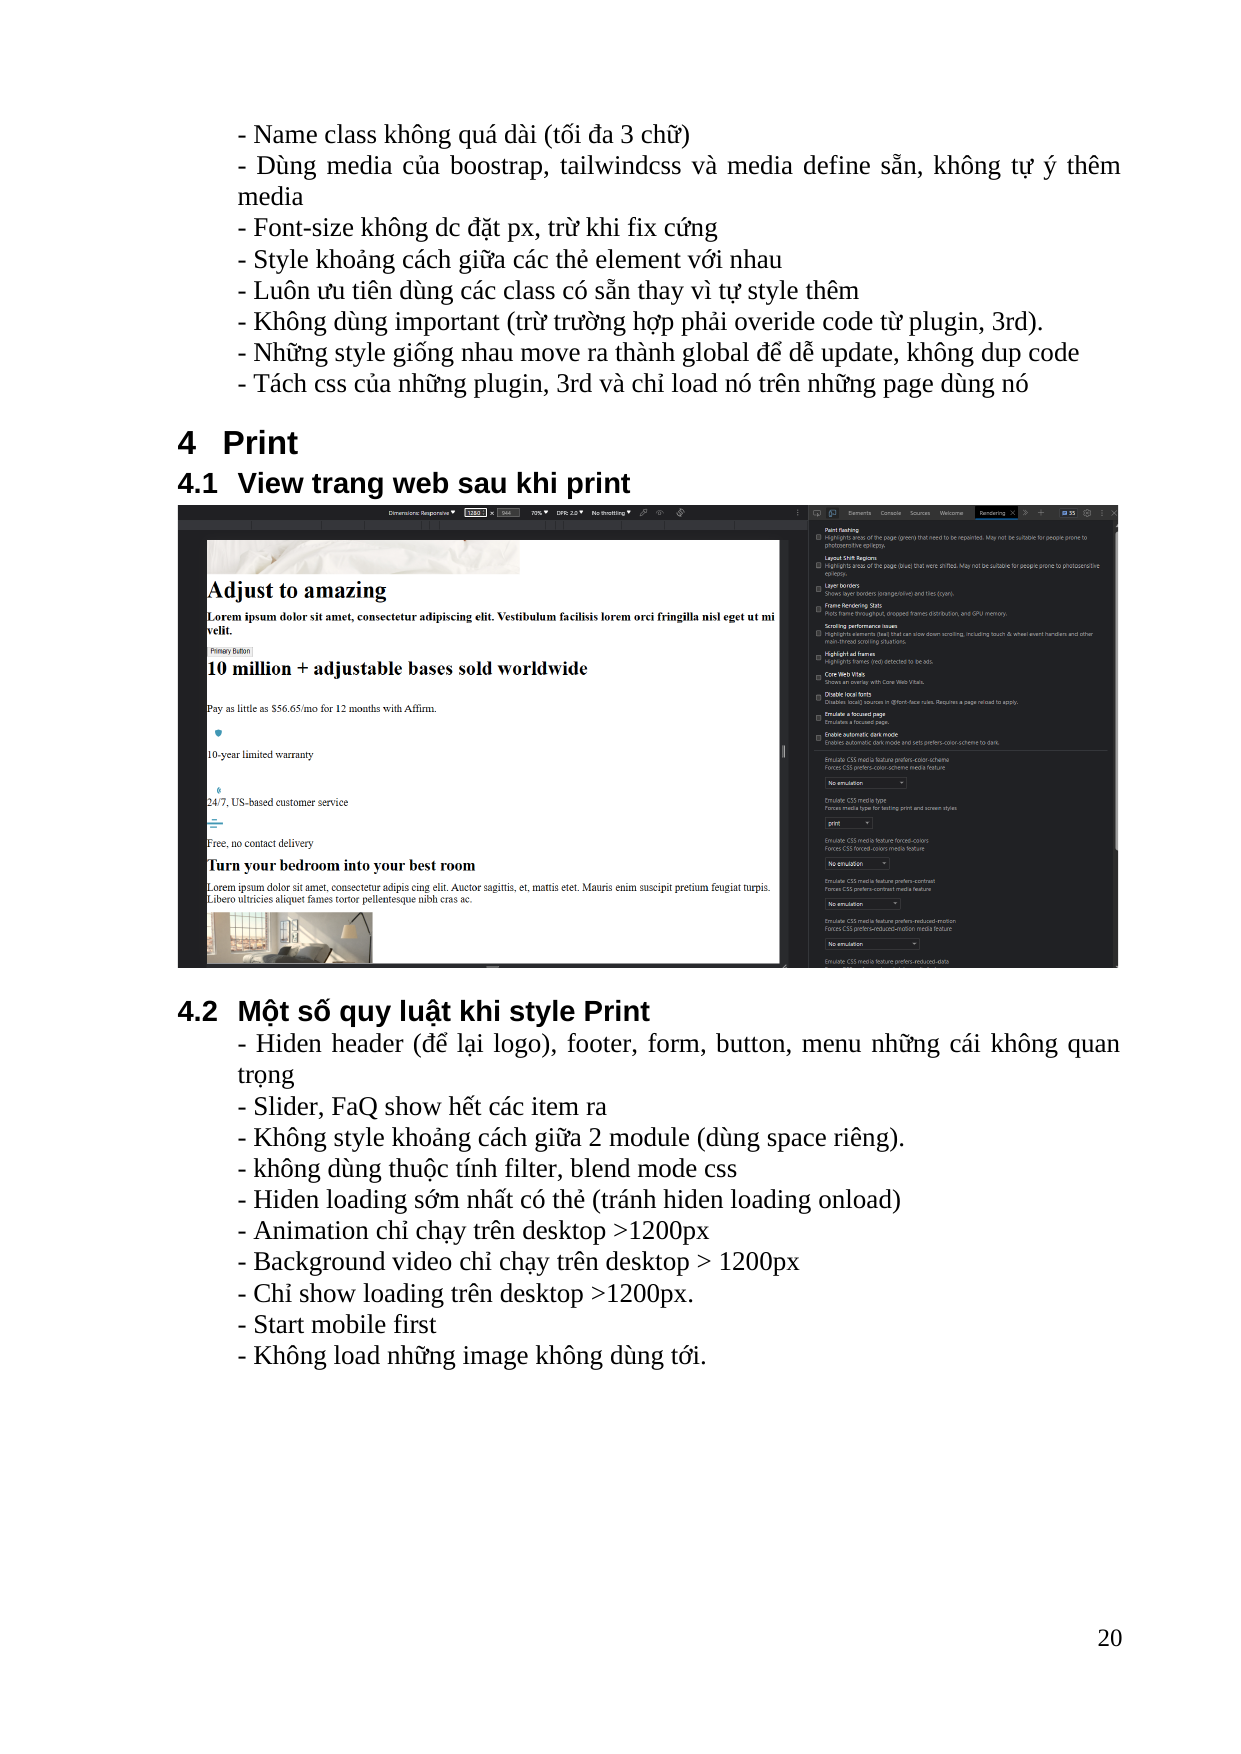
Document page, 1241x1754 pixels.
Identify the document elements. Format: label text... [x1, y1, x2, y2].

text - Hiden header (để lại logo), footer, form, button, menu những cái không quan trọng [237, 1027, 1122, 1090]
text - Hiden loading sớm nhất có thẻ (tránh hiden loading onload) [237, 1183, 1122, 1214]
text - Chỉ show loading trên desktop >1200px. [237, 1277, 1122, 1308]
text - Tách css của những plugin, 3rd và chỉ load nó trên những page dùng nó [237, 367, 1122, 398]
text - Font-size không dc đặt px, trừ khi fix cứng [237, 212, 1122, 243]
text - Animation chỉ chạy trên desktop >1200px [237, 1214, 1122, 1246]
text - Style khoảng cách giữa các thẻ element với nhau [237, 243, 1122, 274]
text - Không style khoảng cách giữa 2 module (dùng space riêng). [237, 1121, 1122, 1152]
text - Không dùng important (trừ trường hợp phải overide code từ plugin, 3rd). [237, 305, 1122, 336]
text - Name class không quá dài (tối đa 3 chữ) [237, 118, 1122, 149]
text - Background video chỉ chạy trên desktop > 1200px [237, 1246, 1122, 1277]
subtitle Print [177, 423, 1122, 462]
text - Start mobile first [237, 1308, 1122, 1339]
picture [177, 505, 1117, 968]
text - Slider, FaQ show hết các item ra [237, 1090, 1122, 1121]
text - Những style giống nhau move ra thành global để dễ update, không dup code [237, 336, 1122, 367]
text - Luôn ưu tiên dùng các class có sẵn thay vì tự style thêm [237, 274, 1122, 305]
text - Không load những image không dùng tới. [237, 1339, 1122, 1370]
subtitle View trang web sau khi print [177, 466, 1122, 499]
text - không dùng thuộc tính filter, blend mode css [237, 1152, 1122, 1183]
text - Dùng media của boostrap, tailwindcss và media define sẵn, không tự ý thêm media [237, 149, 1122, 212]
